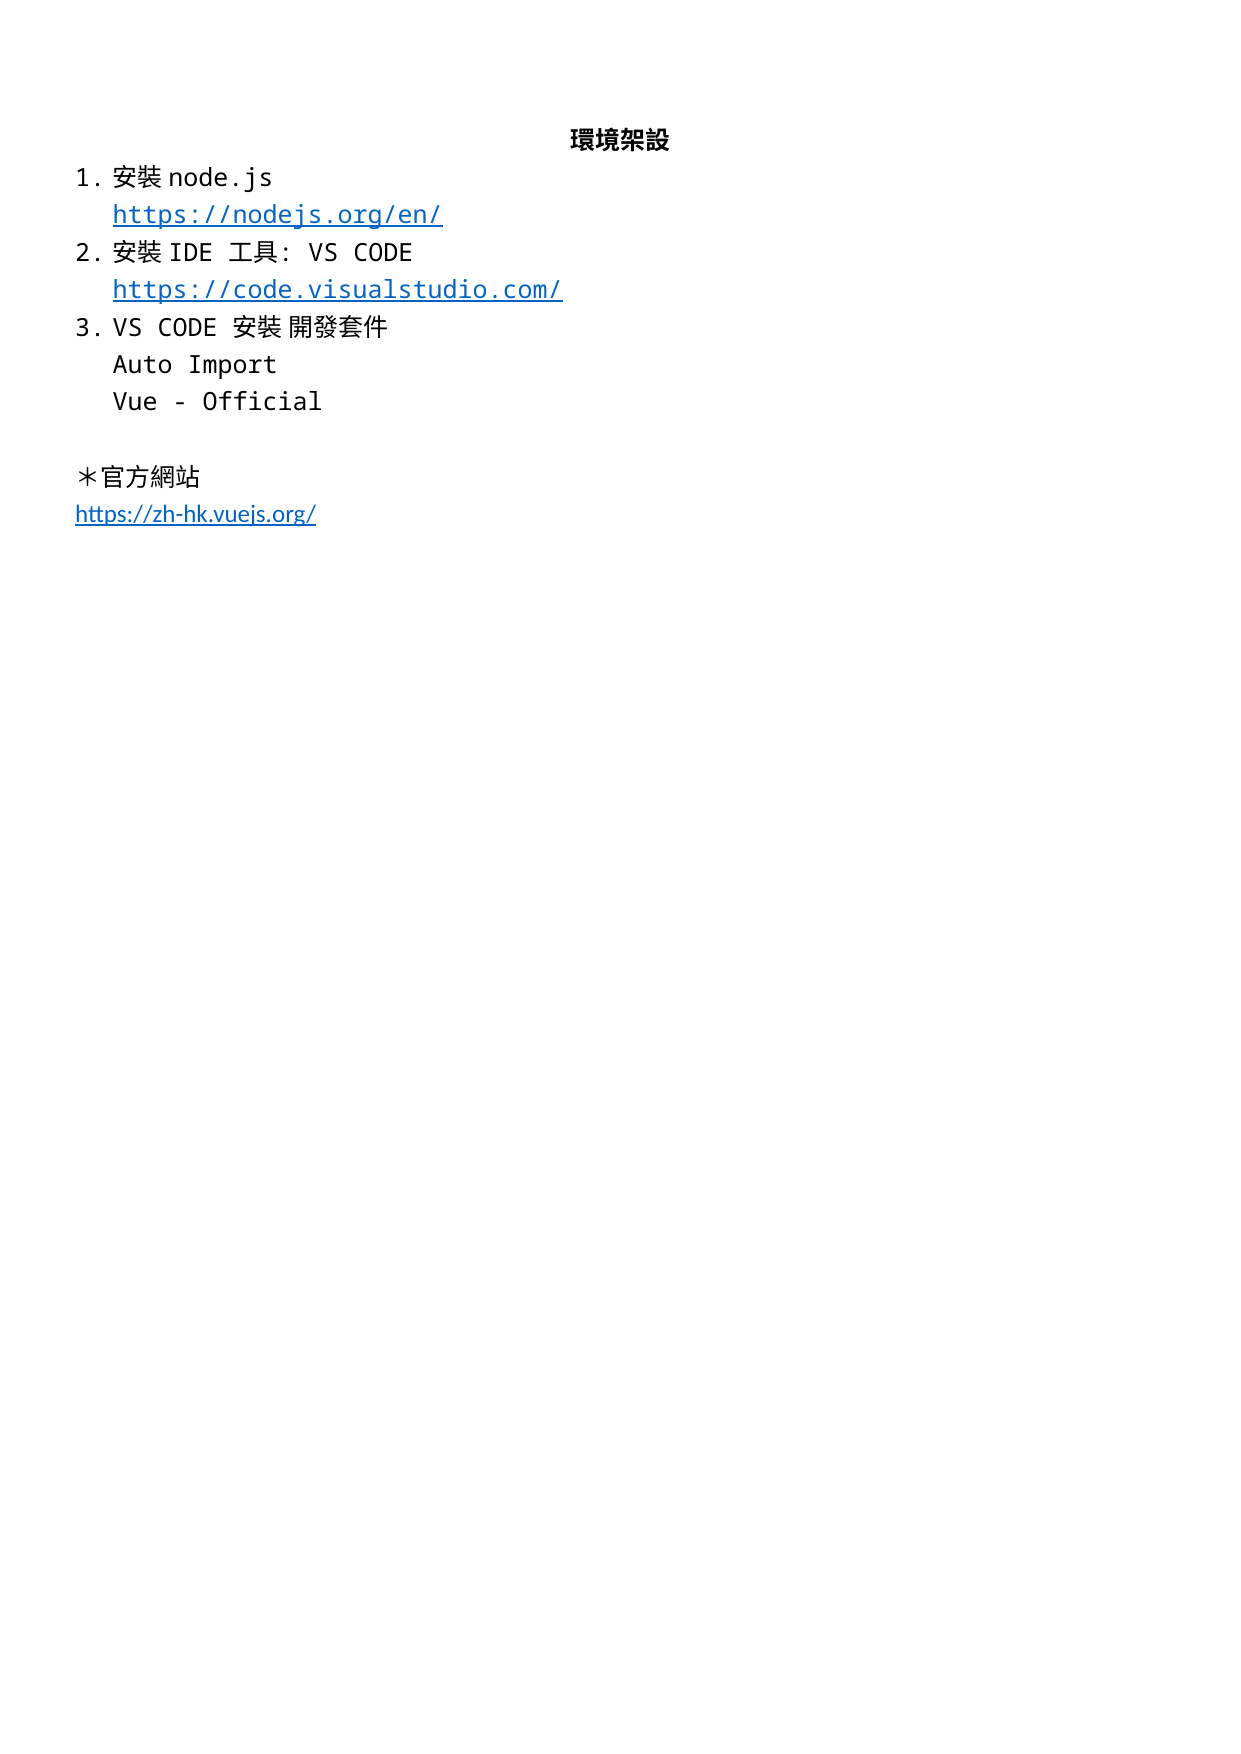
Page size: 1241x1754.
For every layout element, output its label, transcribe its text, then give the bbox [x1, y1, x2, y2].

subtitle 環境架設 [75, 119, 1165, 157]
list https://nodejs.org/en/ [112, 194, 1165, 232]
list 安裝 IDE 工具: VS CODE [75, 232, 1165, 269]
text https://zh-hk.vuejs.org/ [75, 494, 1165, 532]
list 安裝 node.js [75, 157, 1165, 194]
text ＊官方網站 [75, 457, 1165, 494]
list https://code.visualstudio.com/ [112, 269, 1165, 307]
list Auto Import [112, 344, 1165, 382]
list Vue - Official [112, 382, 1165, 419]
list VS CODE 安裝 開發套件 [75, 307, 1165, 344]
